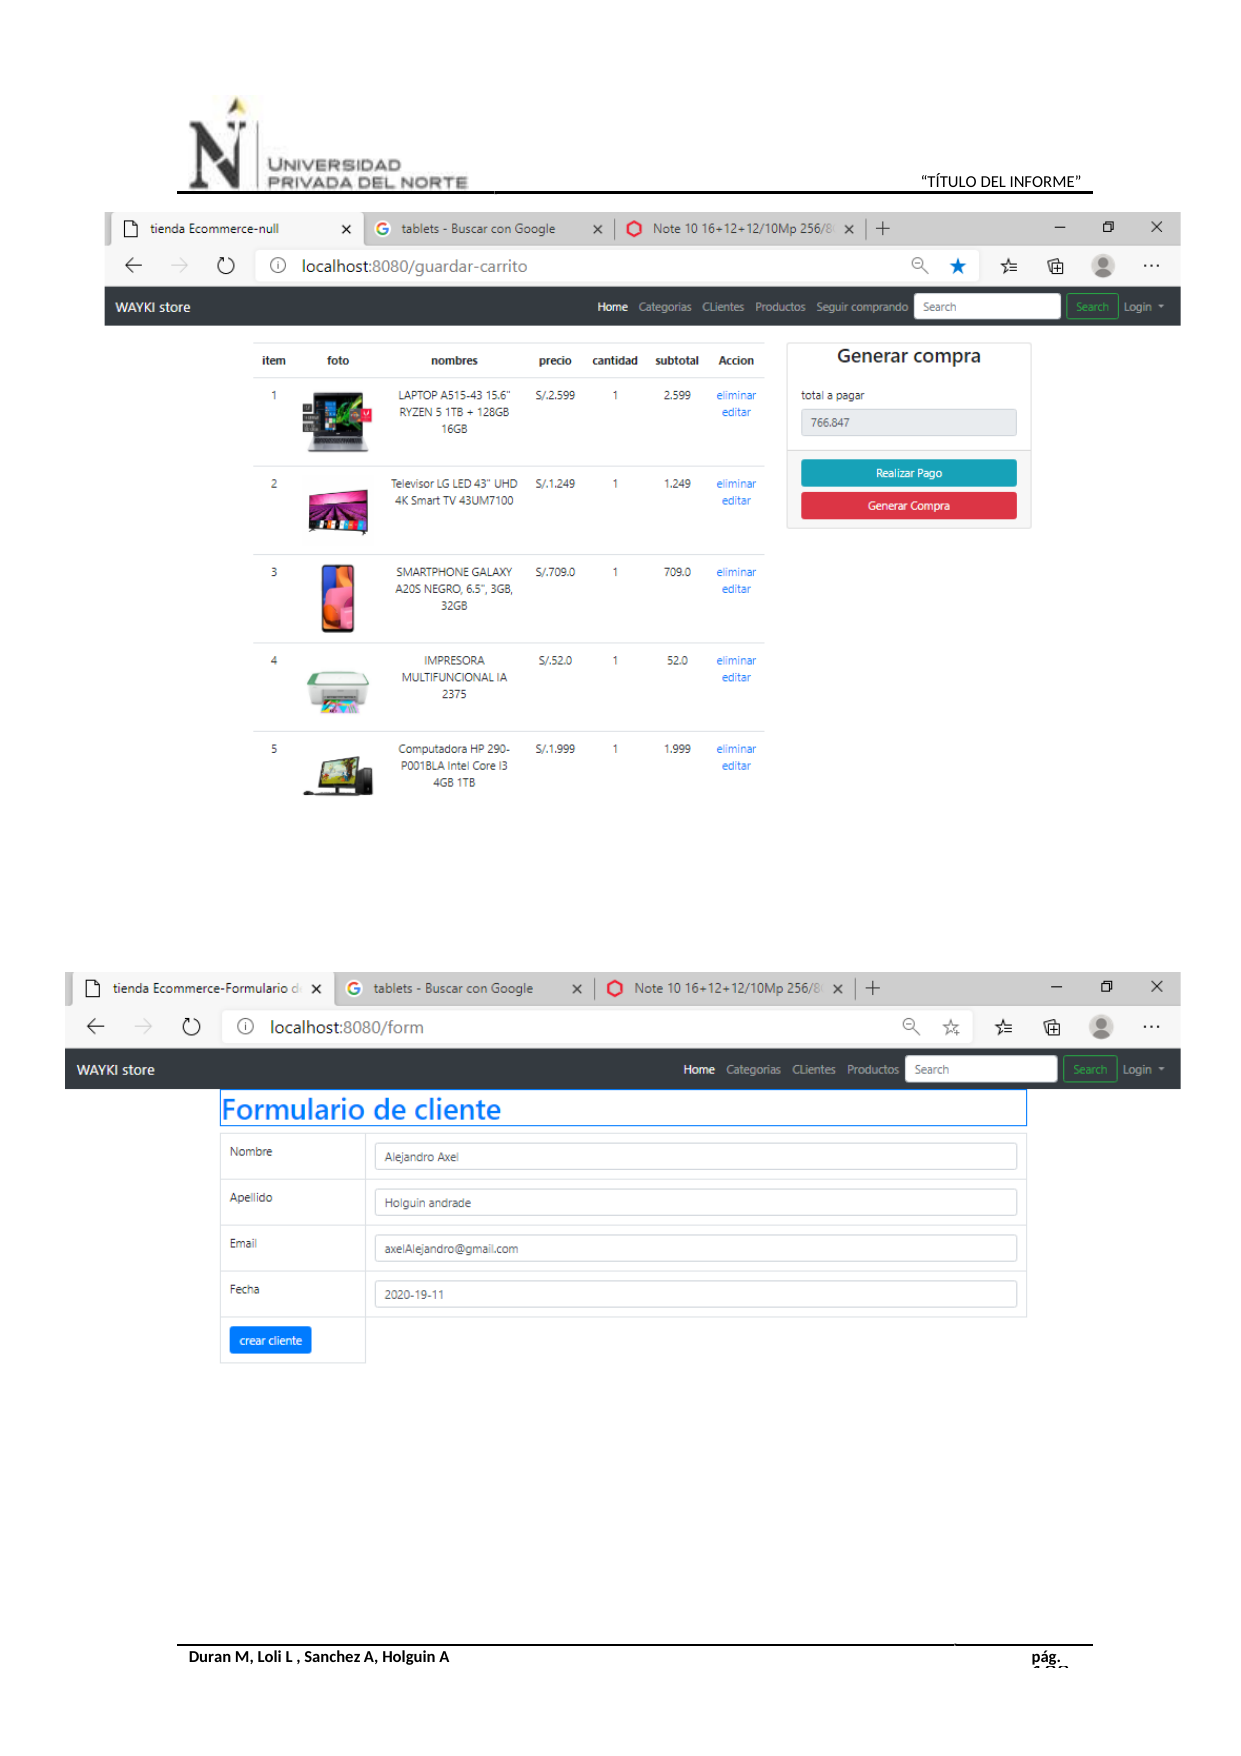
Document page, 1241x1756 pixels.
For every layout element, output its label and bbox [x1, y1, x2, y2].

picture [104, 212, 1181, 814]
picture [65, 972, 1181, 1393]
picture [188, 95, 469, 191]
